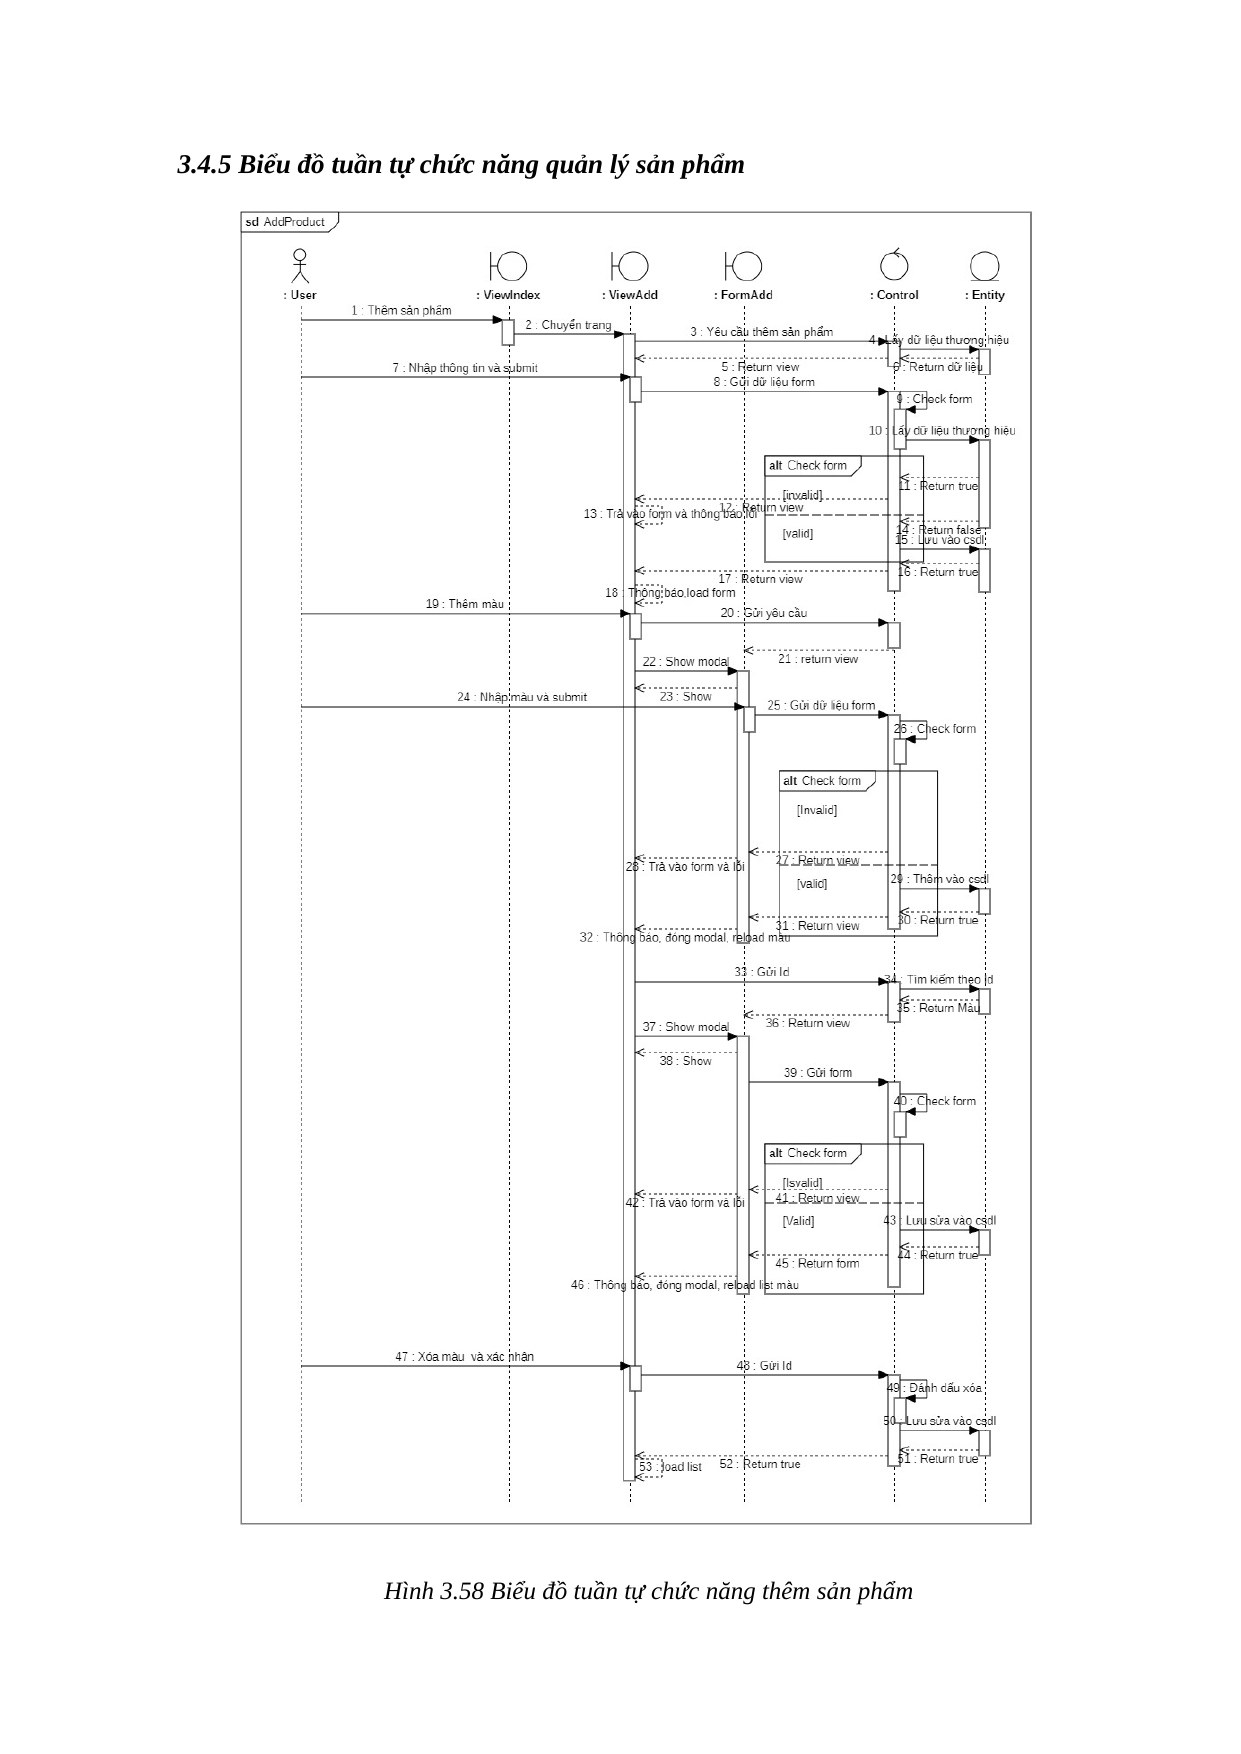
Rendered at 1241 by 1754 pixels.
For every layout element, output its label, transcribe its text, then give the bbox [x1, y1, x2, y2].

picture [232, 203, 1067, 1559]
subtitle Biểu đồ tuần tự chức năng quản lý sản phẩm [177, 148, 1122, 179]
text Hình . Biểu đồ tuần tự chức năng thêm sản phẩm [177, 1576, 1122, 1605]
